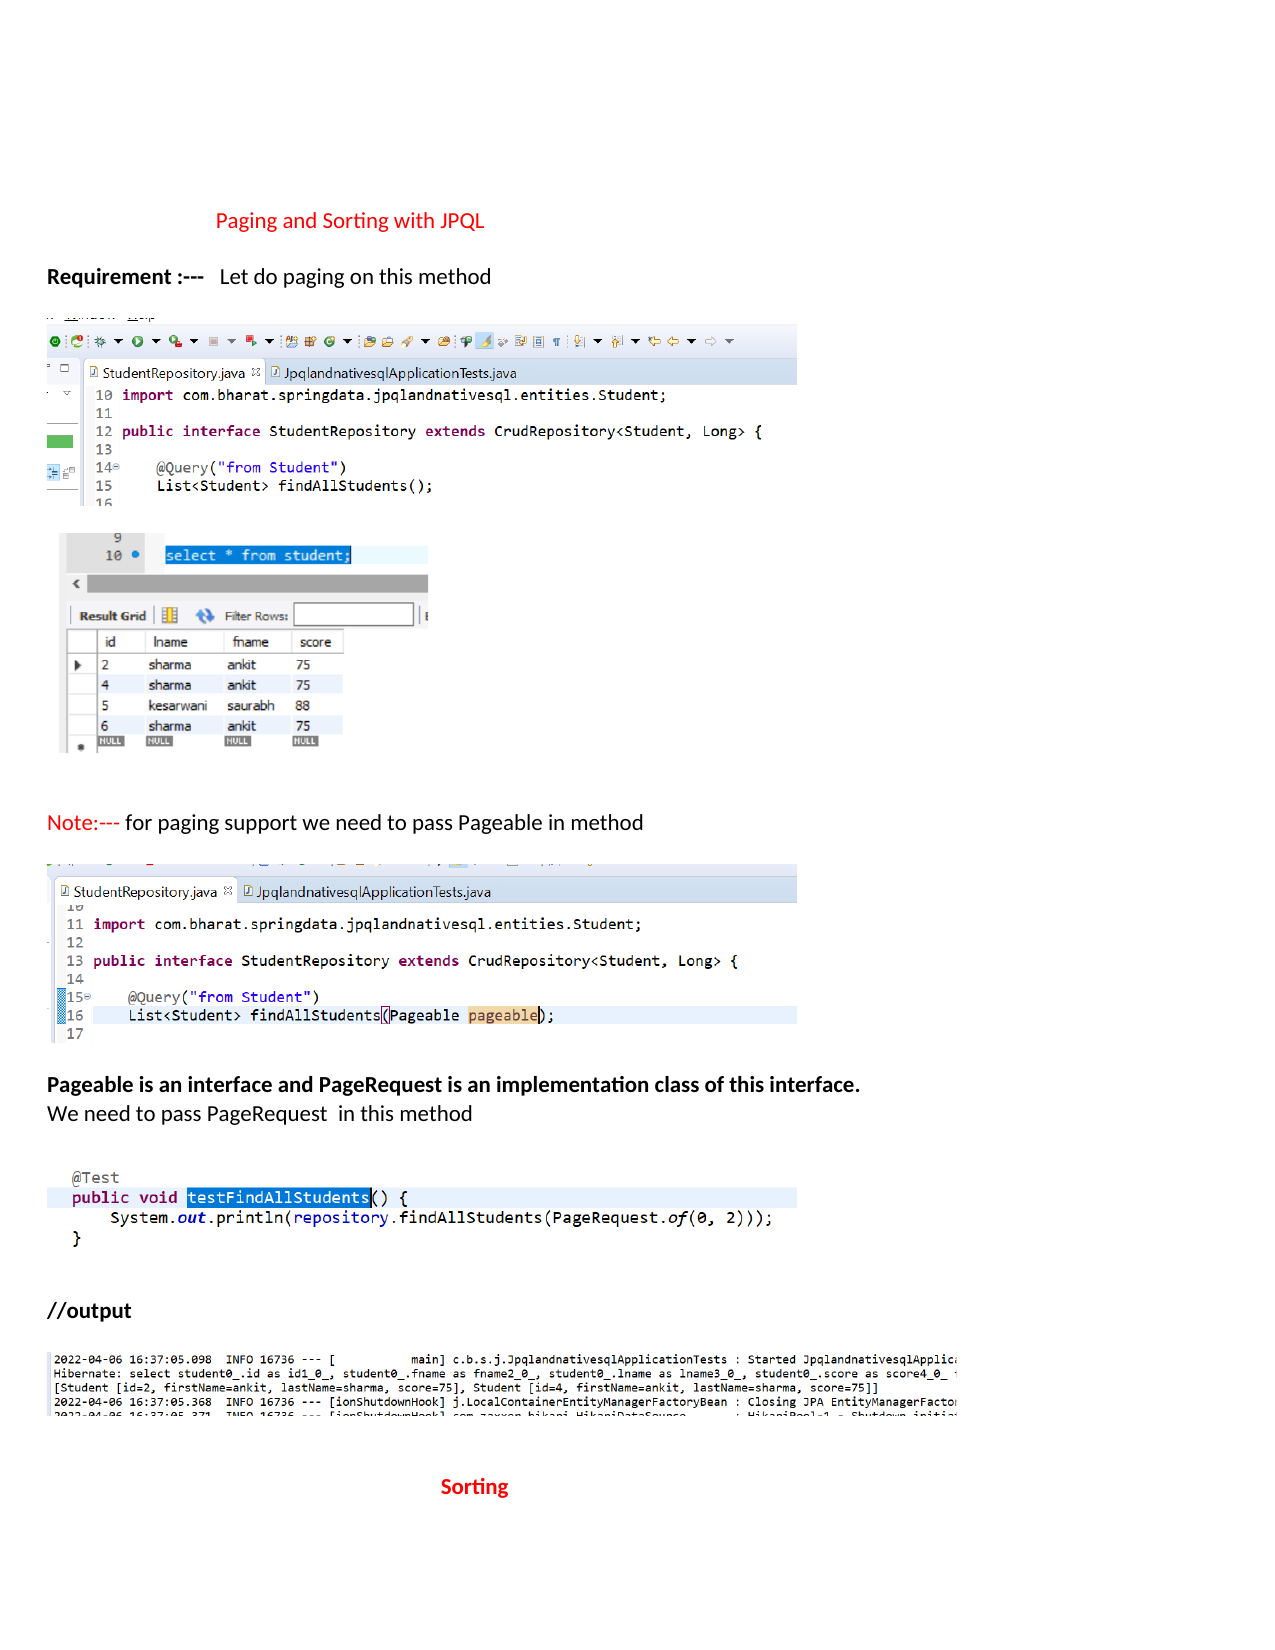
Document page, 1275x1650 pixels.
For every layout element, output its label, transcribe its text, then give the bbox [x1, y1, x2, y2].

text Note:--- for paging support we need to pass Pageable in method [47, 808, 1219, 836]
text Paging and Sorting with JPQL [216, 206, 1219, 234]
picture [46, 533, 429, 753]
text //output [47, 1296, 1219, 1324]
picture [46, 318, 797, 506]
text Sorting [441, 1472, 1219, 1500]
picture [46, 1352, 957, 1416]
text Pageable is an interface and PageRequest is an implementation class of this interface. [47, 1071, 1219, 1099]
text We need to pass PageRequest in this method [47, 1099, 1219, 1127]
picture [46, 864, 797, 1043]
picture [46, 1154, 797, 1269]
text Requirement :--- Let do paging on this method [47, 262, 1219, 290]
